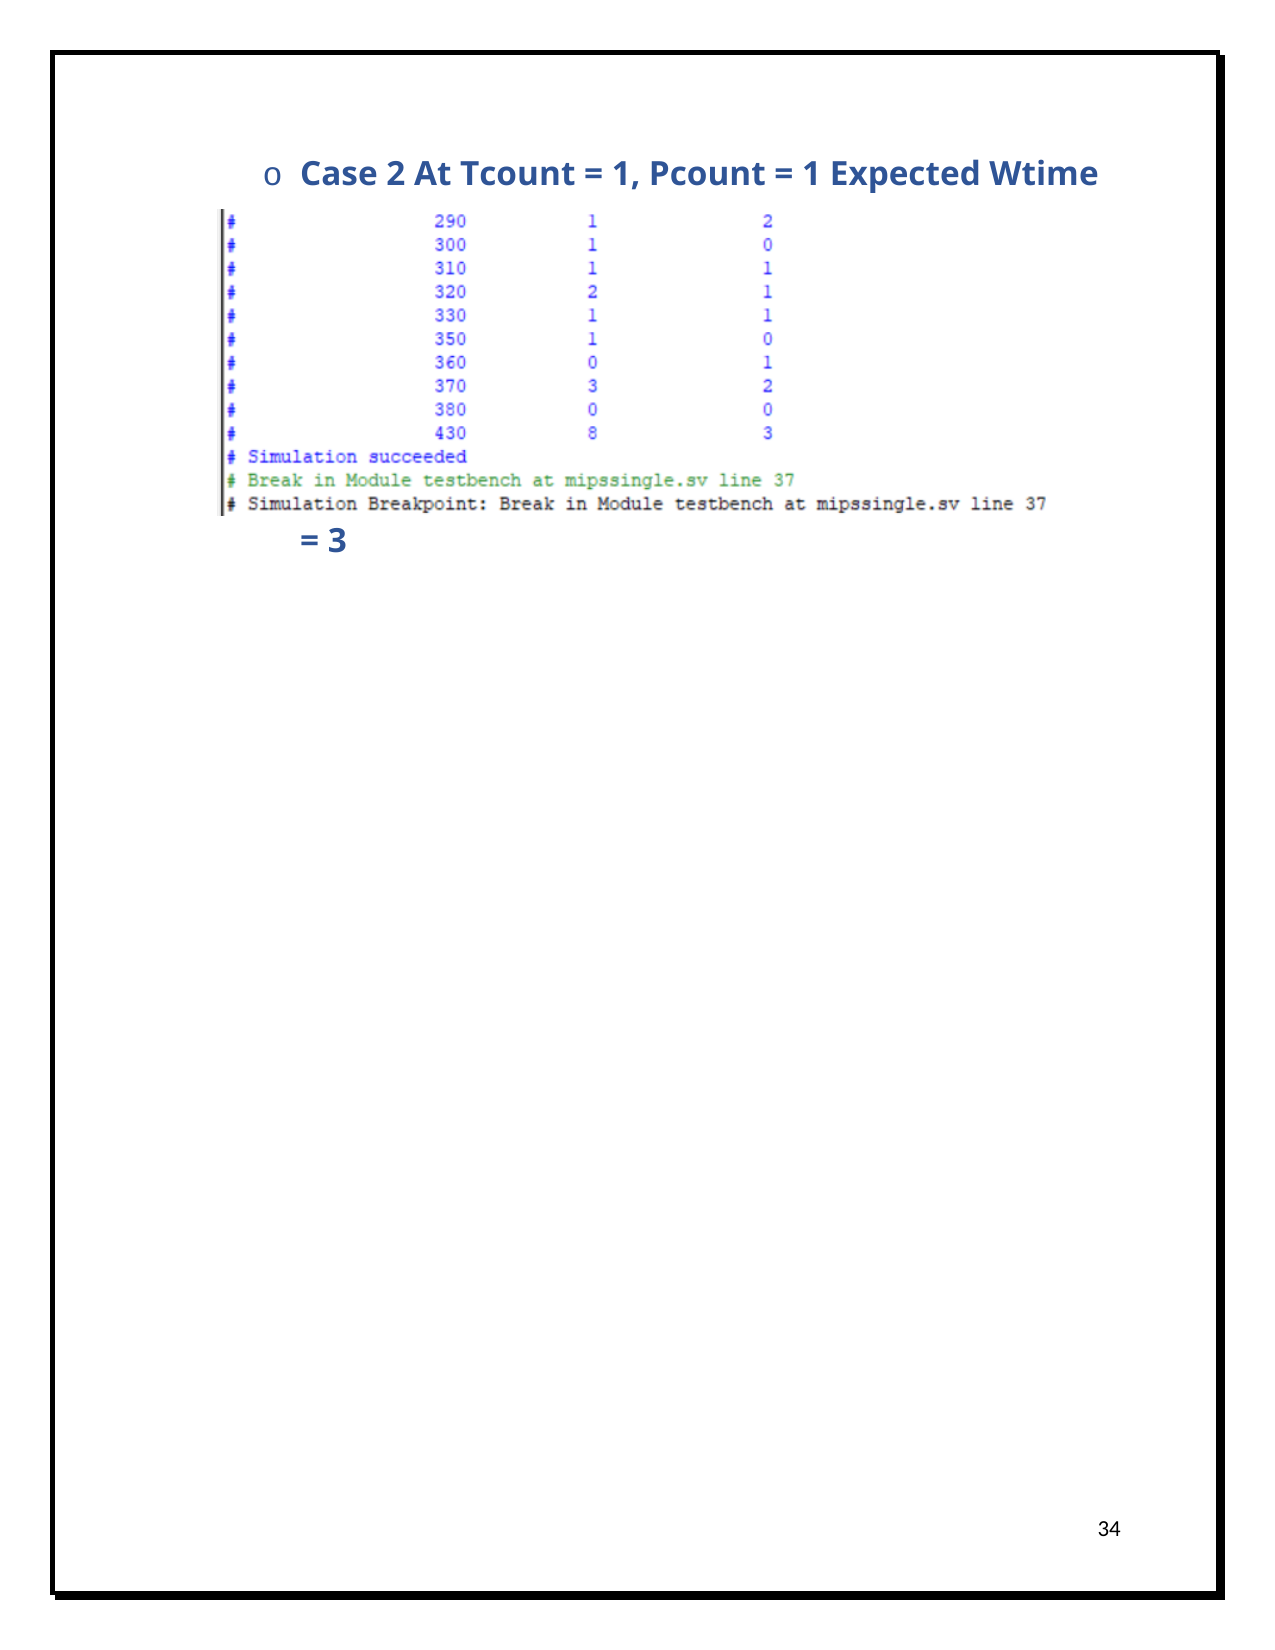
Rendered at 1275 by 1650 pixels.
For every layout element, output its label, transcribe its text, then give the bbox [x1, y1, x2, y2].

picture [215, 209, 1053, 515]
